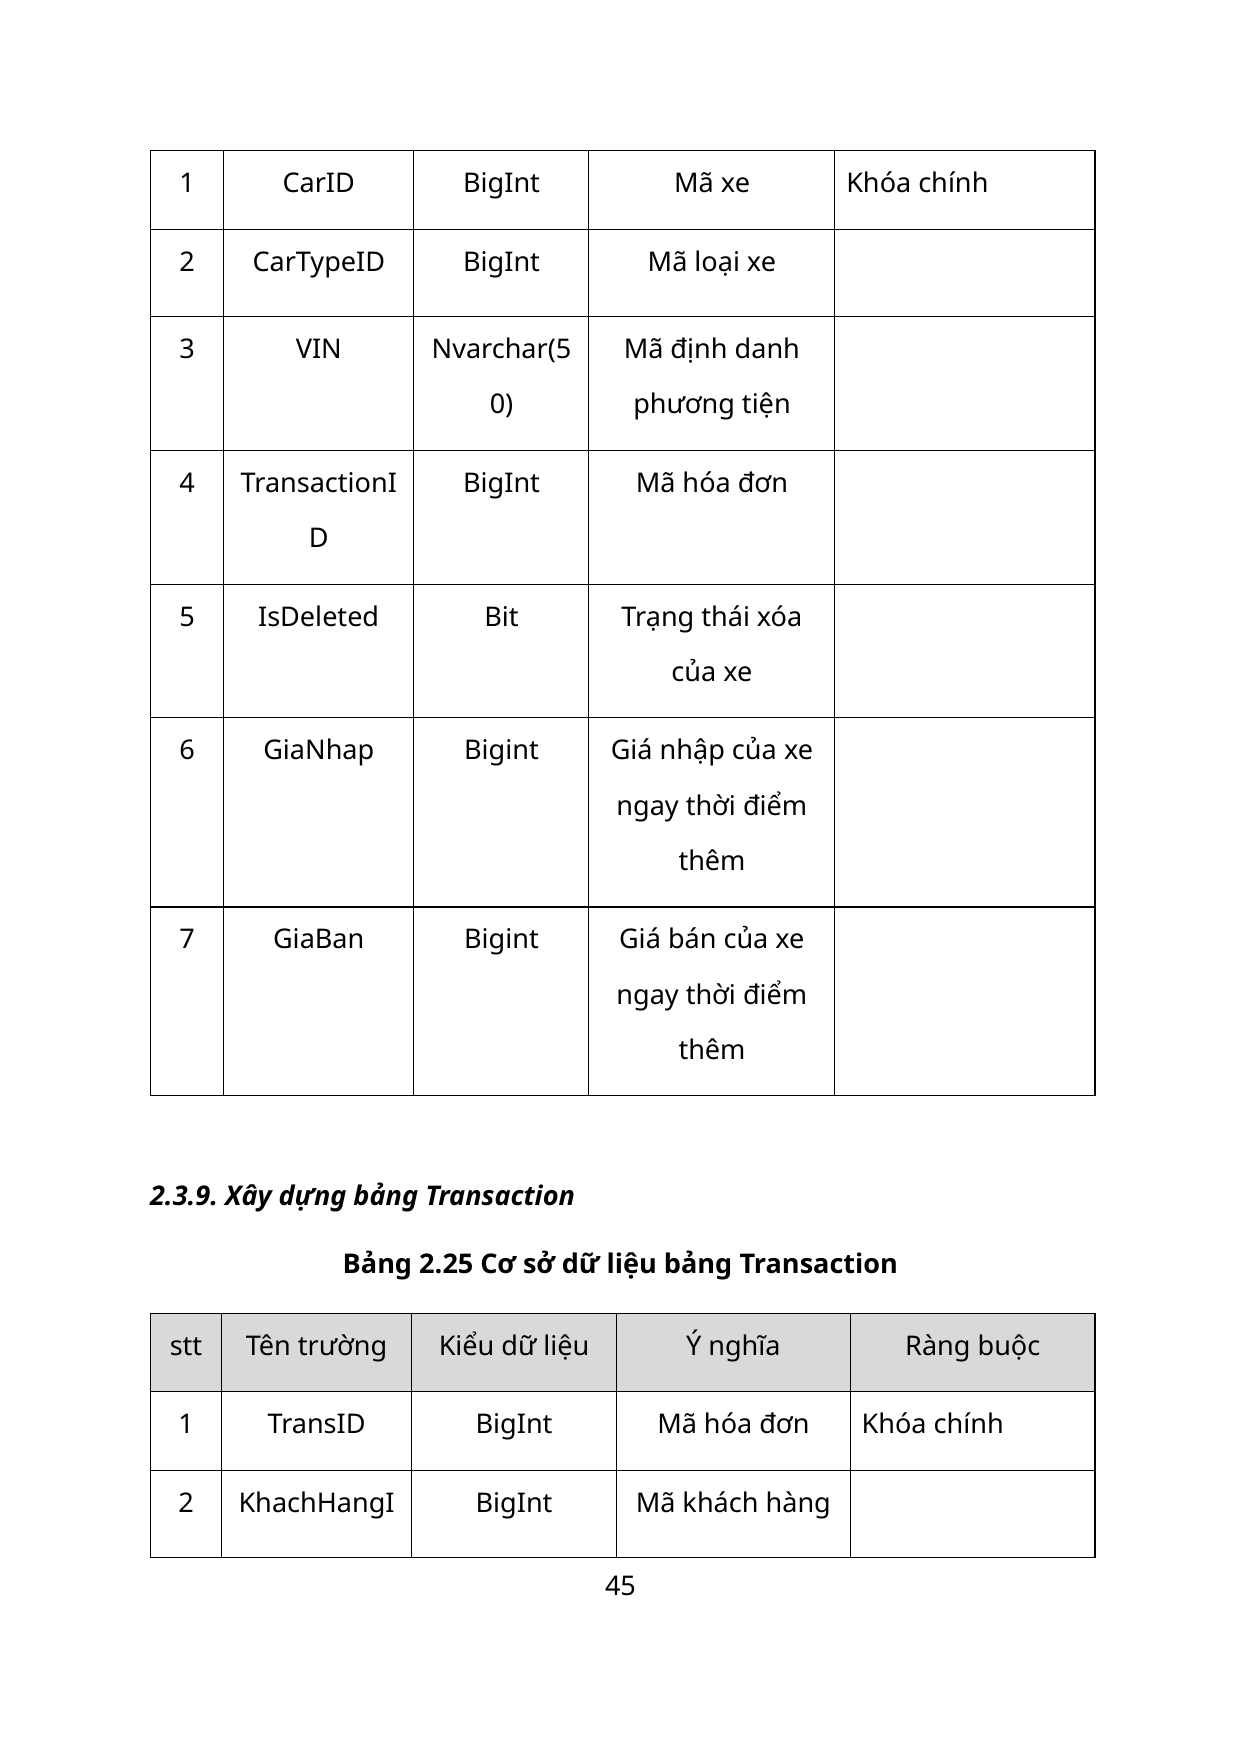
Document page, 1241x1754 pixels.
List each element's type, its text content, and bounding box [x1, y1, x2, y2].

table_cell TransactionID [224, 451, 413, 583]
table_cell Trạng thái xóa của xe [589, 585, 834, 717]
table_header Kiểu dữ liệu [412, 1314, 616, 1391]
table_cell 5 [151, 585, 223, 717]
table_cell Bigint [414, 718, 588, 906]
table_cell 2 [151, 1471, 221, 1557]
table_cell GiaBan [224, 908, 413, 1095]
table_cell VIN [224, 317, 413, 450]
table_cell [835, 230, 1094, 316]
table_cell 2 [151, 230, 223, 316]
table_cell Mã định danh phương tiện [589, 317, 834, 450]
table_cell KhachHangID [222, 1471, 411, 1557]
table_header Ràng buộc [851, 1314, 1094, 1391]
table_cell 1 [151, 1392, 221, 1469]
table_cell GiaNhap [224, 718, 413, 906]
table_cell CarID [224, 151, 413, 229]
table_cell 1 [151, 151, 223, 229]
table_cell Mã khách hàng [617, 1471, 850, 1557]
table_cell IsDeleted [224, 585, 413, 717]
table_cell Bit [414, 585, 588, 717]
table_cell Mã xe [589, 151, 834, 229]
table_cell Mã hóa đơn [617, 1392, 850, 1469]
table_cell Bigint [414, 908, 588, 1095]
table_header Ý nghĩa [617, 1314, 850, 1391]
table_cell CarTypeID [224, 230, 413, 316]
table_cell Khóa chính [835, 151, 1094, 229]
table_cell 4 [151, 451, 223, 583]
table_cell [835, 317, 1094, 450]
table_cell [835, 451, 1094, 583]
table_cell BigInt [414, 451, 588, 583]
table_cell Mã loại xe [589, 230, 834, 316]
table_cell BigInt [414, 151, 588, 229]
table_cell BigInt [412, 1392, 616, 1469]
table_header stt [151, 1314, 221, 1391]
table_cell [835, 585, 1094, 717]
table_header Tên trường [222, 1314, 411, 1391]
table_cell Giá nhập của xe ngay thời điểm thêm [589, 718, 834, 906]
table_cell Khóa chính [851, 1392, 1094, 1469]
table_cell [835, 908, 1094, 1095]
table_cell Nvarchar(50) [414, 317, 588, 450]
text Bảng 2.25 Cơ sở dữ liệu bảng Transaction [150, 1244, 1090, 1281]
table_cell 7 [151, 908, 223, 1095]
table_cell [851, 1471, 1094, 1557]
table_cell Mã hóa đơn [589, 451, 834, 583]
table_cell 3 [151, 317, 223, 450]
subtitle 2.3.9. Xây dựng bảng Transaction [150, 1177, 1090, 1214]
table_cell [835, 718, 1094, 906]
table_cell TransID [222, 1392, 411, 1469]
table_cell BigInt [414, 230, 588, 316]
table_cell Giá bán của xe ngay thời điểm thêm [589, 908, 834, 1095]
table_cell BigInt [412, 1471, 616, 1557]
table_cell 6 [151, 718, 223, 906]
